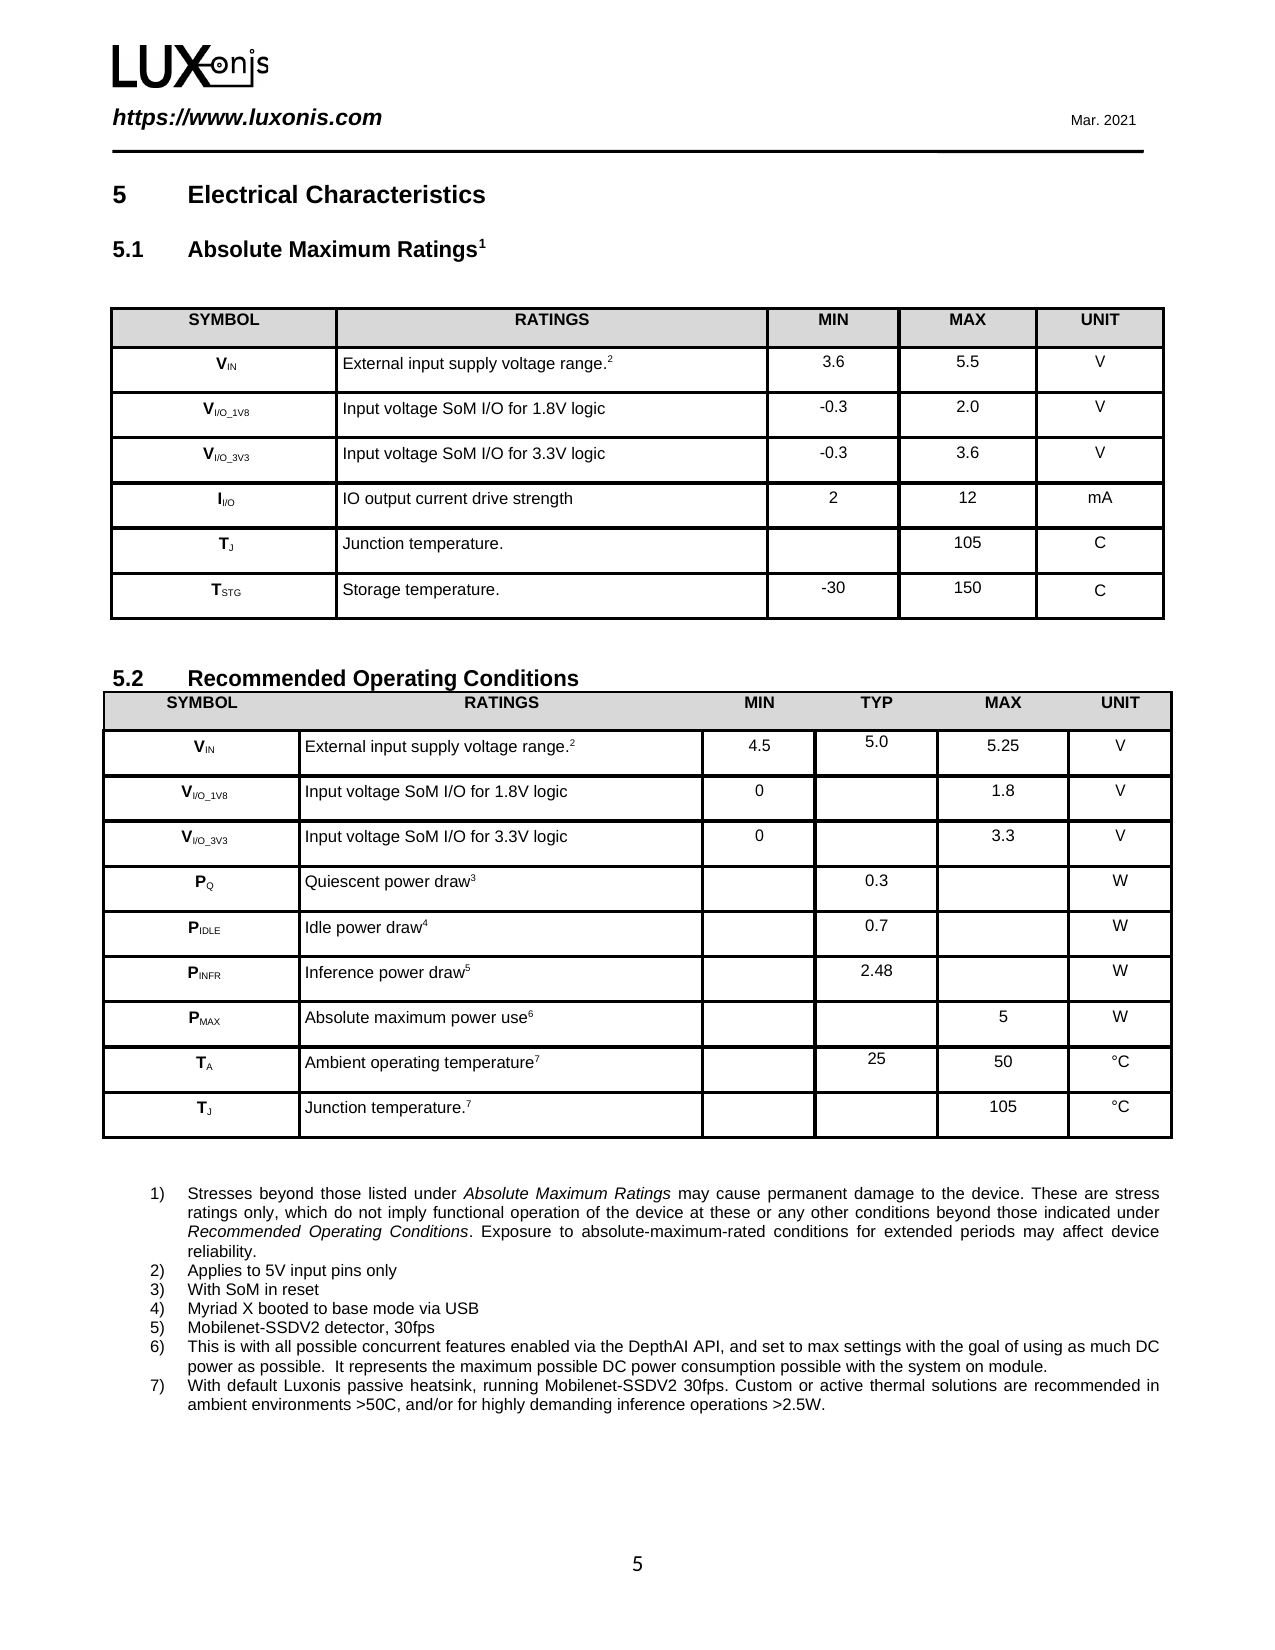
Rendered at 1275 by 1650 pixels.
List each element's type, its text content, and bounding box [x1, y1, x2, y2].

table_cell -0.3 [769, 439, 897, 481]
table_cell -30 [769, 575, 897, 617]
table_cell W [1070, 958, 1170, 1000]
table_header SYMBOL [113, 310, 335, 346]
subtitle 5 Electrical Characteristics [112, 181, 1162, 209]
table_cell External input supply voltage range.2 [338, 349, 766, 391]
table_cell 5.5 [901, 349, 1035, 391]
table_cell [939, 868, 1067, 910]
table_cell 12 [901, 485, 1035, 526]
table_cell VI/O_3V3 [105, 823, 298, 864]
table_cell 0 [704, 823, 813, 864]
table_header MIN [769, 310, 897, 346]
table_cell [817, 1094, 936, 1136]
table_cell 3.6 [769, 349, 897, 391]
table_cell 1.8 [939, 778, 1067, 819]
table_cell V [1038, 439, 1162, 481]
table_header MAX [901, 310, 1035, 346]
table_cell VI/O_1V8 [105, 778, 298, 819]
table_cell C [1038, 530, 1162, 572]
table_cell 2 [769, 485, 897, 526]
table_cell VIN [113, 349, 335, 391]
table_cell PINFR [105, 958, 298, 1000]
table_header TYP [815, 693, 937, 729]
list With default Luxonis passive heatsink, running Mobilenet-SSDV2 30fps. Custom or active thermal solutions are recommended in ambient environments >50C, and/or for highly demanding inference operations >2.5W. [150, 1376, 1160, 1414]
subtitle 5.1 Absolute Maximum Ratings1 [112, 236, 1162, 262]
table_cell 4.5 [704, 732, 813, 774]
table_cell 5.25 [939, 732, 1067, 774]
table_cell Absolute maximum power use6 [301, 1003, 701, 1045]
table_cell 25 [817, 1049, 936, 1091]
table_cell [817, 1003, 936, 1045]
table_header SYMBOL [105, 693, 299, 729]
table_cell II/O [113, 485, 335, 526]
table_cell C [1038, 575, 1162, 617]
table_cell External input supply voltage range.2 [301, 732, 701, 774]
table_cell [704, 1049, 813, 1091]
table_cell 0.7 [817, 913, 936, 955]
table_cell Input voltage SoM I/O for 1.8V logic [338, 394, 766, 436]
table_header UNIT [1038, 310, 1162, 346]
table_cell 105 [939, 1094, 1067, 1136]
table_cell PIDLE [105, 913, 298, 955]
table_cell Storage temperature. [338, 575, 766, 617]
picture [112, 45, 269, 88]
table_cell TA [105, 1049, 298, 1091]
table_cell Idle power draw4 [301, 913, 701, 955]
list Stresses beyond those listed under Absolute Maximum Ratings may cause permanent damage to the device. These are stress ratings only, which do not imply functional operation of the device at these or any other conditions beyond those indicated under Recommended Operating Conditions. Exposure to absolute-maximum-rated conditions for extended periods may affect device reliability. [150, 1184, 1160, 1261]
table_cell [704, 913, 813, 955]
table_cell Input voltage SoM I/O for 3.3V logic [301, 823, 701, 864]
table_cell 2.0 [901, 394, 1035, 436]
table_cell V [1070, 778, 1170, 819]
table_cell Inference power draw5 [301, 958, 701, 1000]
table_cell 0.3 [817, 868, 936, 910]
table_cell Input voltage SoM I/O for 1.8V logic [301, 778, 701, 819]
table_cell [817, 823, 936, 864]
table_cell [704, 868, 813, 910]
table_cell W [1070, 913, 1170, 955]
table_cell Input voltage SoM I/O for 3.3V logic [338, 439, 766, 481]
table_cell mA [1038, 485, 1162, 526]
table_cell 3.3 [939, 823, 1067, 864]
table_cell PQ [105, 868, 298, 910]
table_cell -0.3 [769, 394, 897, 436]
table_cell W [1070, 1003, 1170, 1045]
table_cell PMAX [105, 1003, 298, 1045]
table_cell [704, 1094, 813, 1136]
table_cell W [1070, 868, 1170, 910]
table_cell Quiescent power draw3 [301, 868, 701, 910]
subtitle 5.2 Recommended Operating Conditions [112, 665, 1162, 691]
table_cell [769, 530, 897, 572]
table_header MIN [703, 693, 815, 729]
table_cell 2.48 [817, 958, 936, 1000]
table_cell °C [1070, 1094, 1170, 1136]
table_cell V [1070, 732, 1170, 774]
table_cell [817, 778, 936, 819]
table_cell Junction temperature.7 [301, 1094, 701, 1136]
list With SoM in reset [150, 1280, 1160, 1299]
table_cell 5.0 [817, 732, 936, 774]
table_cell VIN [105, 732, 298, 774]
table_cell 150 [901, 575, 1035, 617]
table_cell 3.6 [901, 439, 1035, 481]
table_cell Ambient operating temperature7 [301, 1049, 701, 1091]
table_cell VI/O_3V3 [113, 439, 335, 481]
table_cell °C [1070, 1049, 1170, 1091]
table_header MAX [937, 693, 1068, 729]
list Myriad X booted to base mode via USB [150, 1299, 1160, 1318]
list This is with all possible concurrent features enabled via the DepthAI API, and set to max settings with the goal of using as much DC power as possible. It represents the maximum possible DC power consumption possible with the system on module. [150, 1337, 1160, 1376]
table_cell IO output current drive strength [338, 485, 766, 526]
table_cell 50 [939, 1049, 1067, 1091]
table_cell V [1038, 394, 1162, 436]
table_cell 0 [704, 778, 813, 819]
table_cell TJ [105, 1094, 298, 1136]
list Mobilenet-SSDV2 detector, 30fps [150, 1318, 1160, 1337]
table_cell TSTG [113, 575, 335, 617]
table_cell VI/O_1V8 [113, 394, 335, 436]
table_cell V [1038, 349, 1162, 391]
table_cell TJ [113, 530, 335, 572]
table_cell 5 [939, 1003, 1067, 1045]
table_cell [939, 958, 1067, 1000]
table_header RATINGS [299, 693, 703, 729]
table_cell [939, 913, 1067, 955]
table_cell [704, 1003, 813, 1045]
table_cell [704, 958, 813, 1000]
table_cell V [1070, 823, 1170, 864]
table_header UNIT [1068, 693, 1170, 729]
table_cell Junction temperature. [338, 530, 766, 572]
table_header RATINGS [338, 310, 766, 346]
list Applies to 5V input pins only [150, 1261, 1160, 1280]
table_cell 105 [901, 530, 1035, 572]
